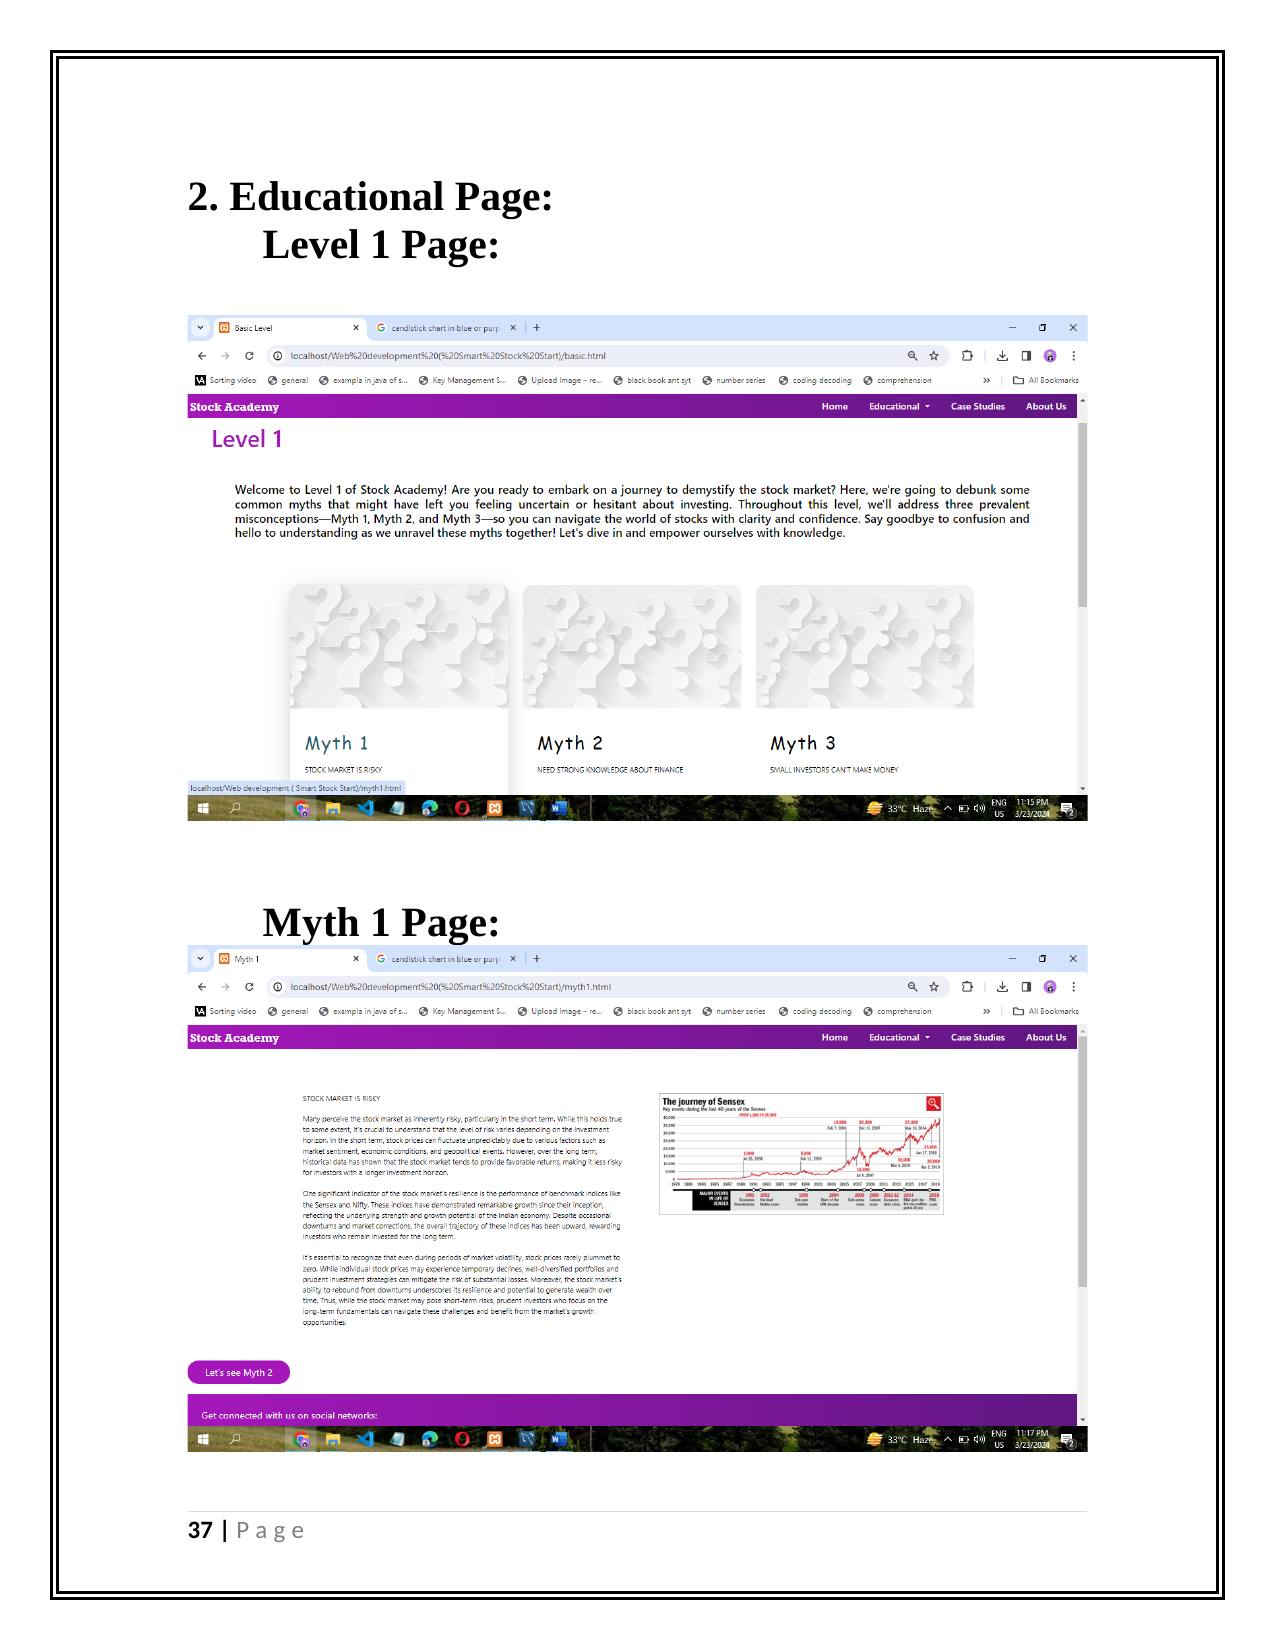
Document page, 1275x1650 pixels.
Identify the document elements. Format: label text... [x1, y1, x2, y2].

picture [187, 945, 1088, 1452]
text 2. Educational Page: [187, 171, 1087, 219]
picture [187, 315, 1088, 821]
text Level 1 Page: [187, 219, 1087, 267]
text Myth 1 Page: [187, 898, 1087, 945]
